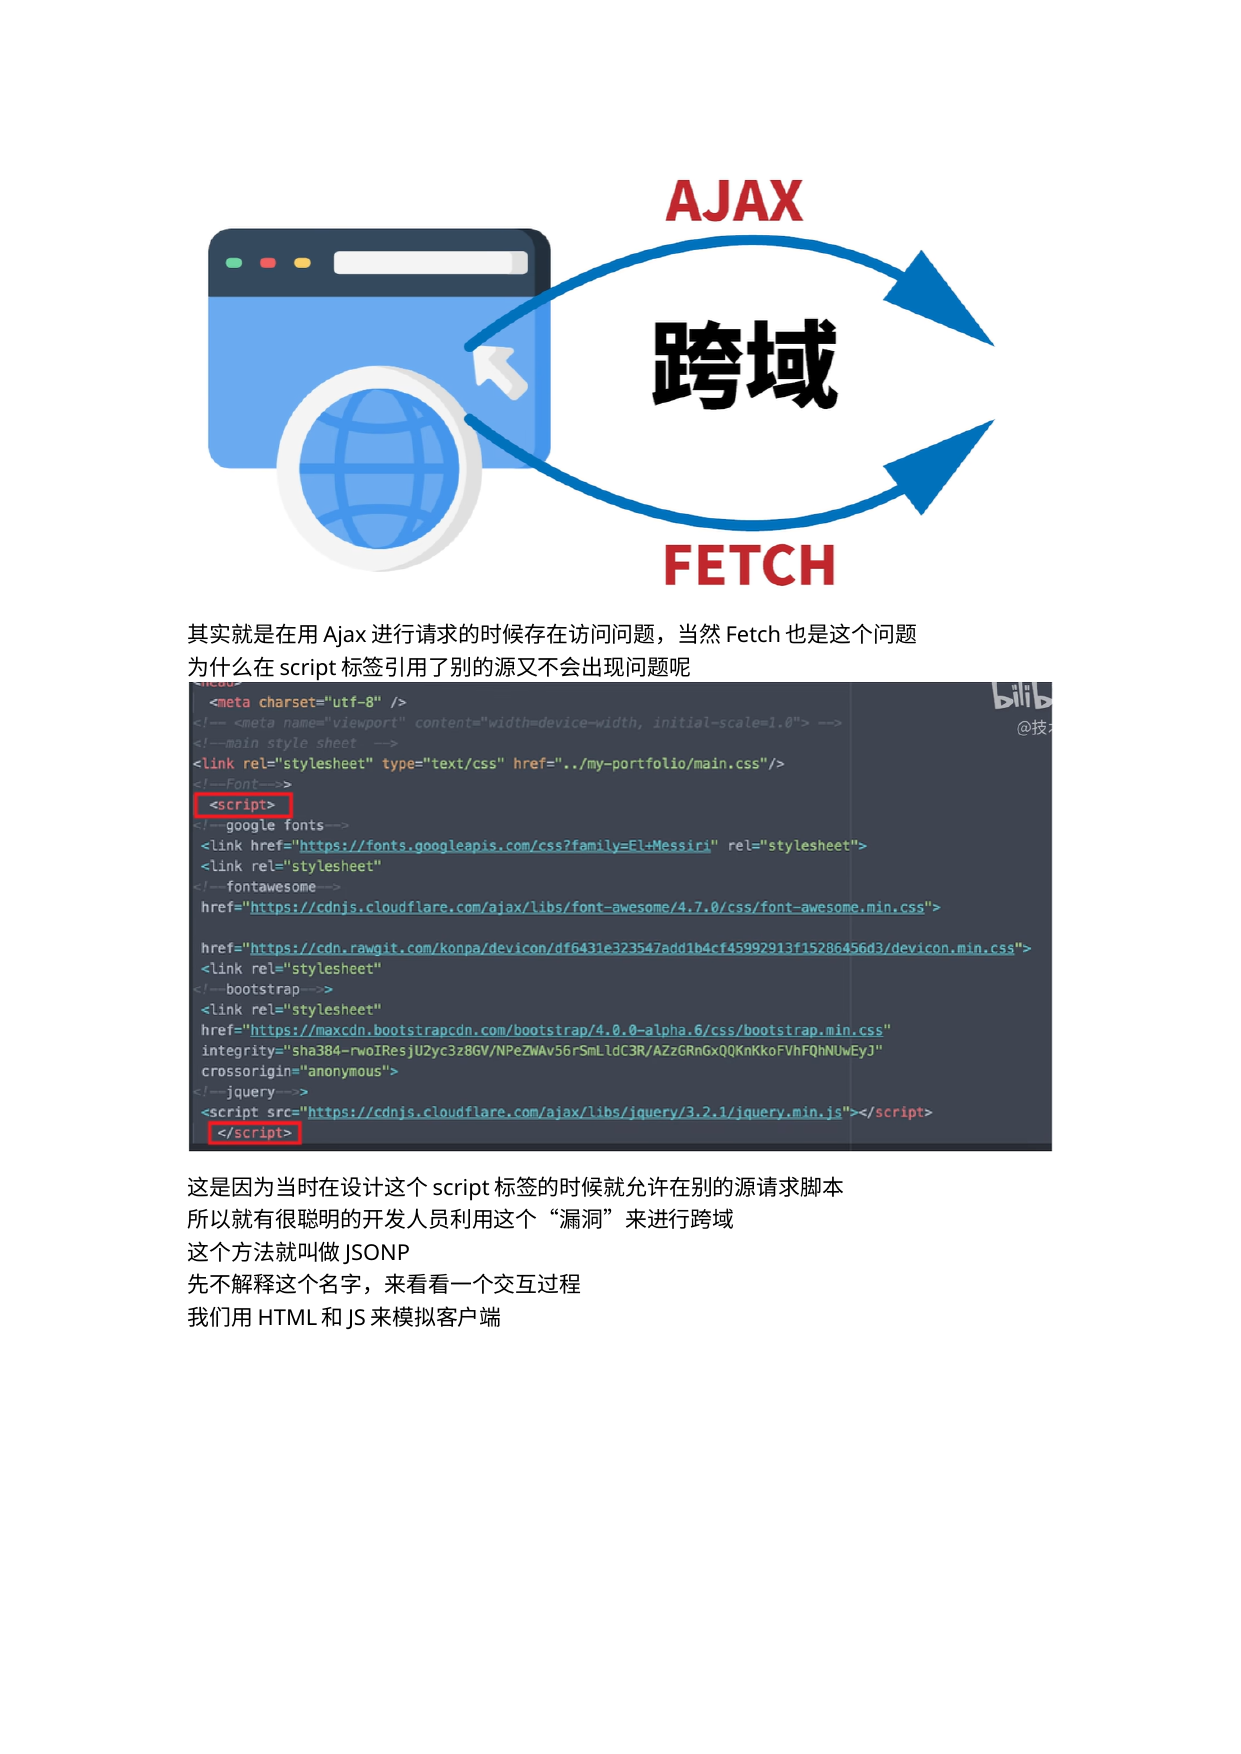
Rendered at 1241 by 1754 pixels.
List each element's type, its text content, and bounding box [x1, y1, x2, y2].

text 我们用HTML和JS来模拟客户端 [187, 1299, 1053, 1332]
text 所以就有很聪明的开发人员利用这个“漏洞”来进行跨域 [187, 1202, 1053, 1234]
text 为什么在script标签引用了别的源又不会出现问题呢 [187, 649, 1053, 682]
text 这个方法就叫做JSONP [187, 1234, 1053, 1267]
picture [187, 682, 1054, 1152]
text 先不解释这个名字，来看看一个交互过程 [187, 1267, 1053, 1299]
text 其实就是在用Ajax进行请求的时候存在访问问题，当然Fetch也是这个问题 [187, 617, 1053, 649]
text 这是因为当时在设计这个script标签的时候就允许在别的源请求脚本 [187, 1169, 1053, 1202]
picture [187, 162, 1053, 602]
